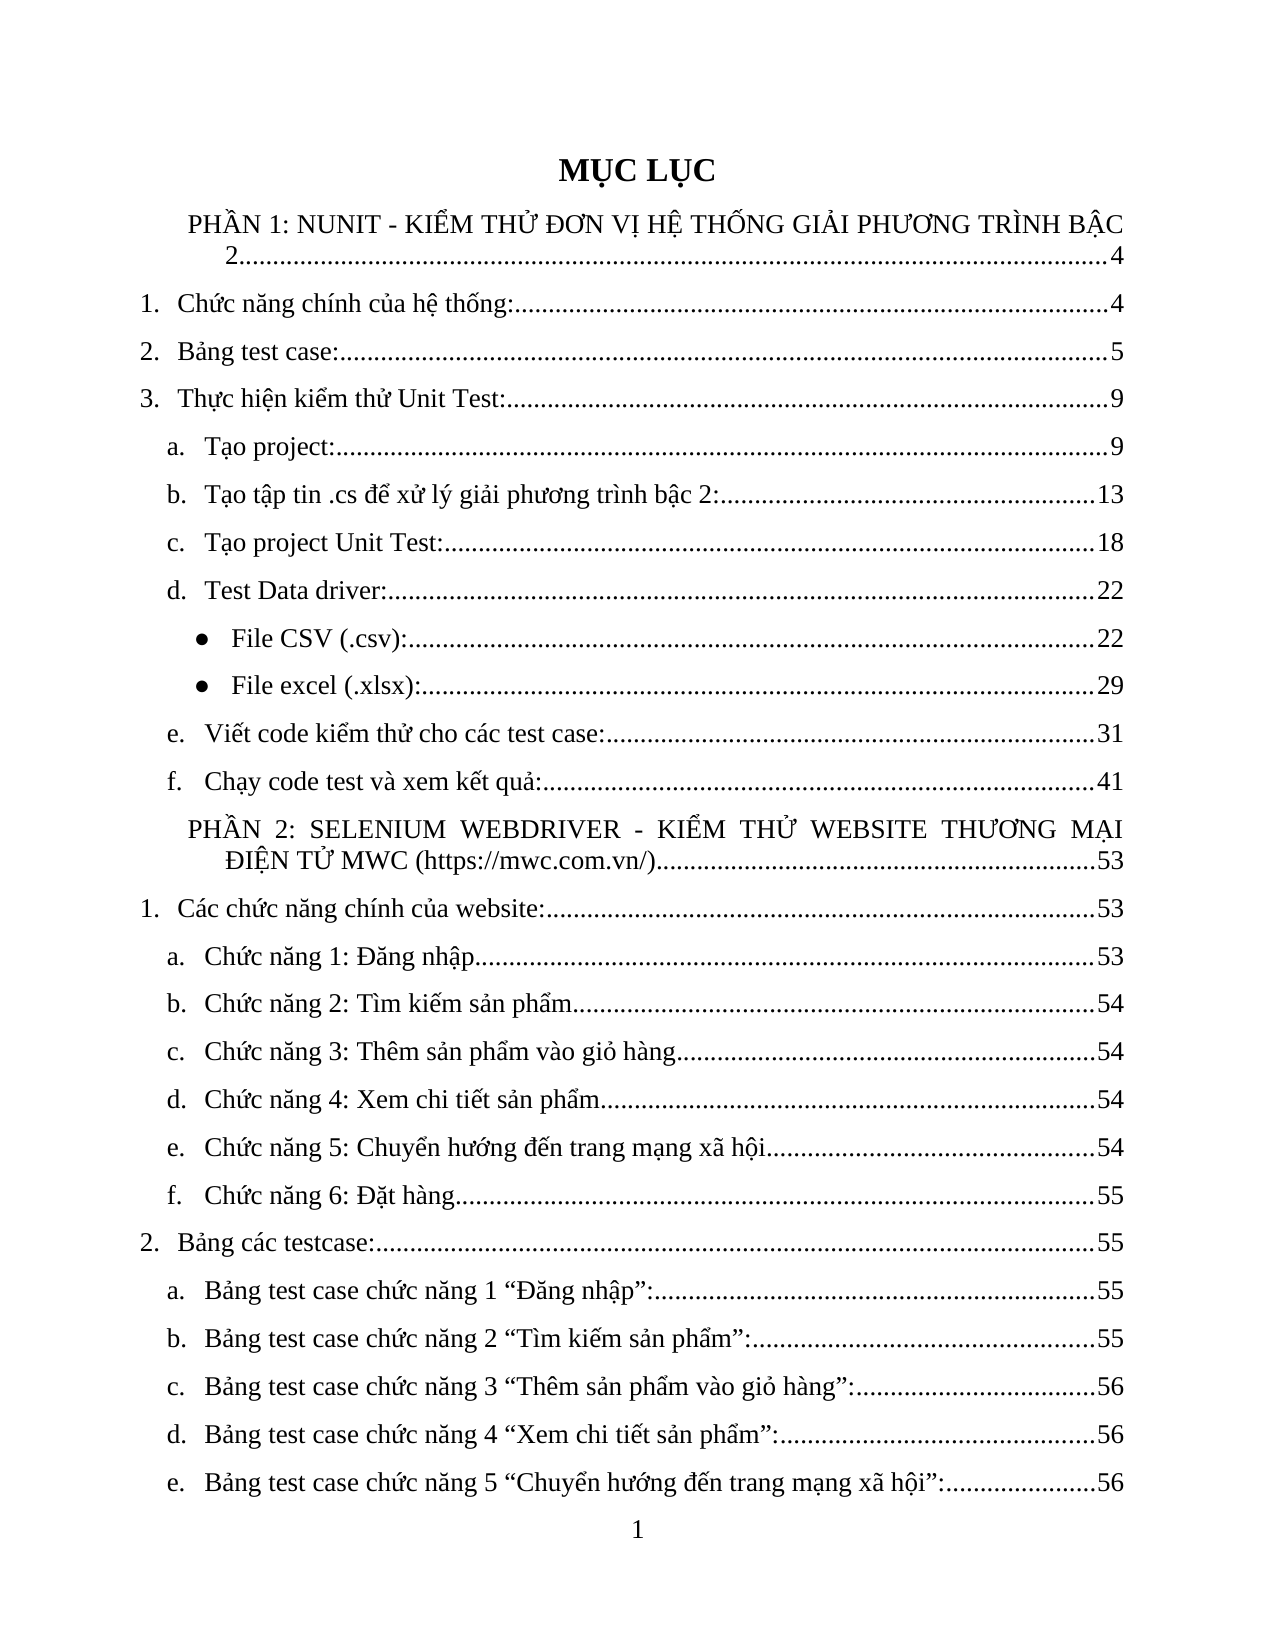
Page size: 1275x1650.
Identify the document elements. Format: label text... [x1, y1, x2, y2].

text MỤC LỤC [150, 150, 1125, 188]
